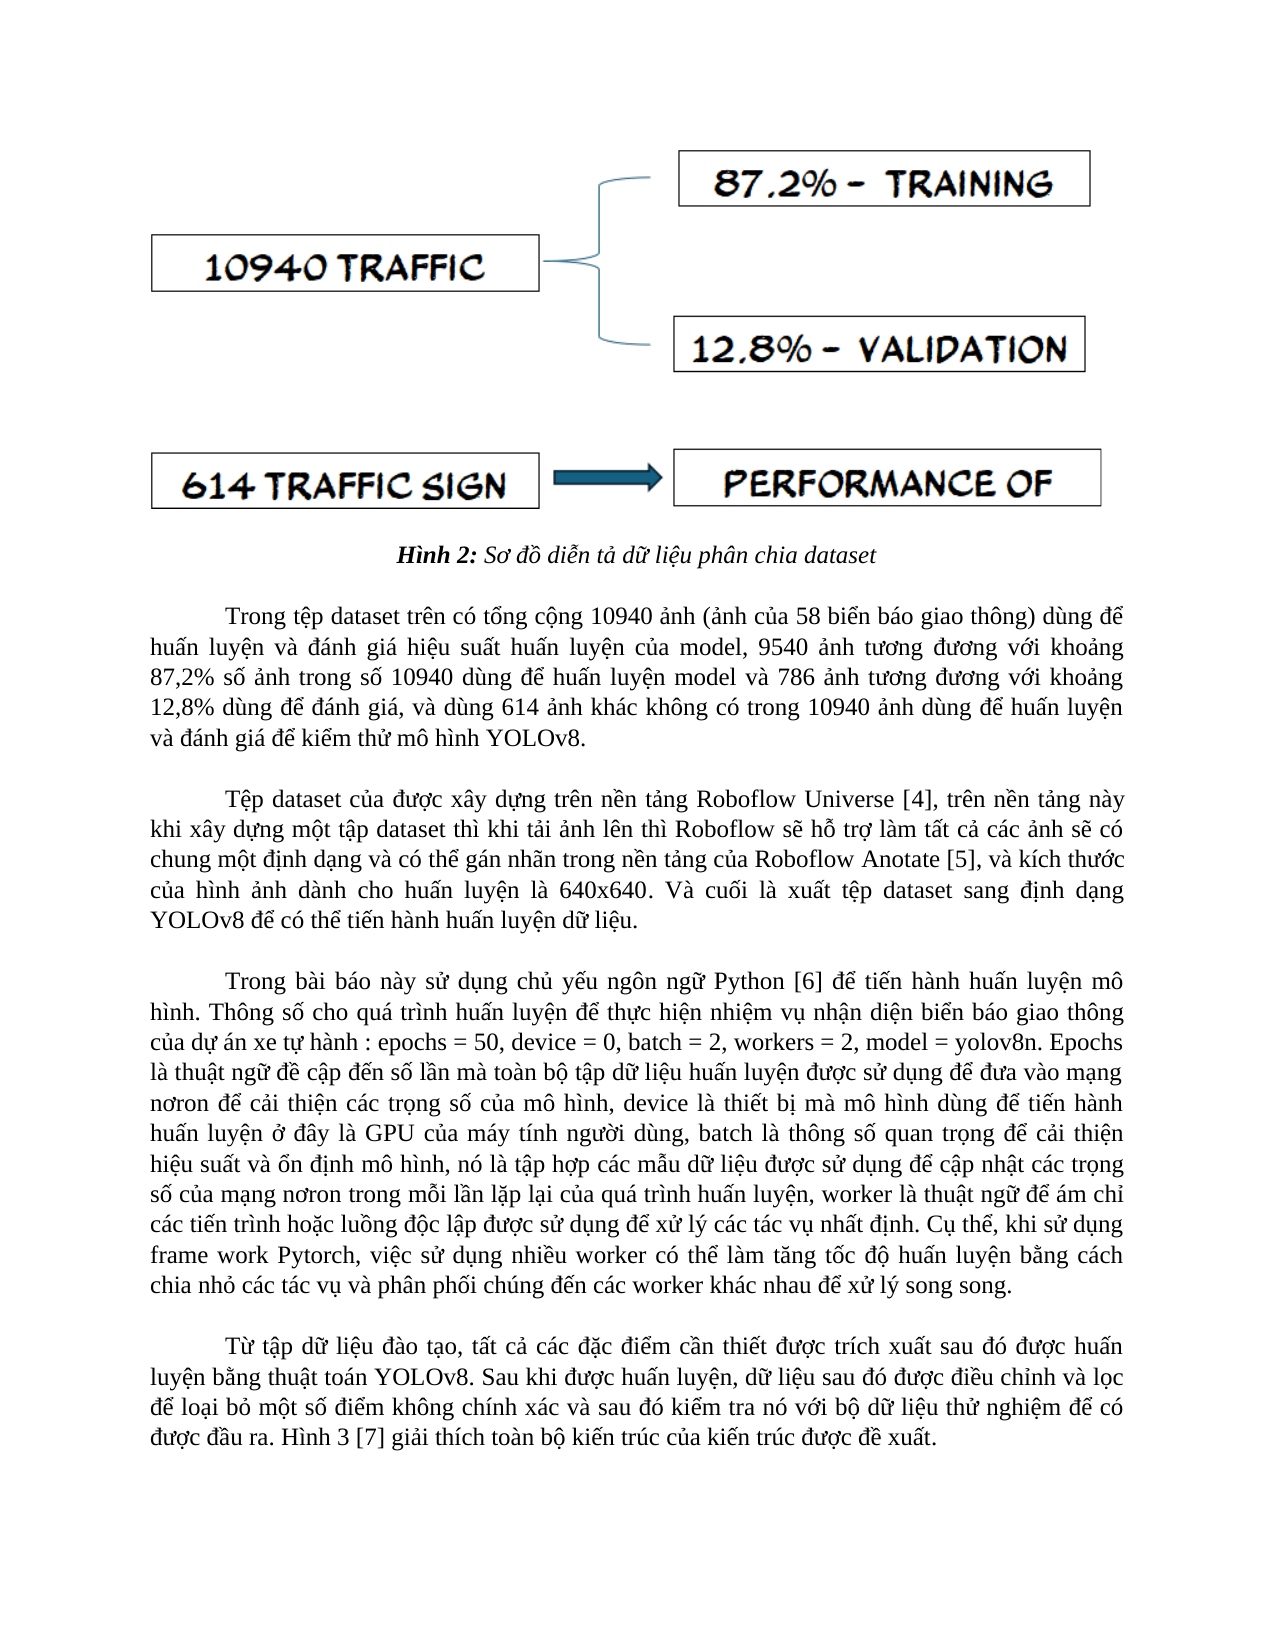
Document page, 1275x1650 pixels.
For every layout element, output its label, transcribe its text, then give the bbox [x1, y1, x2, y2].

text Trong tệp dataset trên có tổng cộng 10940 ảnh (ảnh của 58 biển báo giao thông) dùng để huấn luyện và đánh giá hiệu suất huấn luyện của model, 9540 ảnh tương đương với khoảng 87,2% số ảnh trong số 10940 dùng để huấn luyện model và 786 ảnh tương đương với khoảng 12,8% dùng để đánh giá, và dùng 614 ảnh khác không có trong 10940 ảnh dùng để huấn luyện và đánh giá để kiểm thử mô hình YOLOv8. [150, 601, 1125, 752]
text Tệp dataset của được xây dựng trên nền tảng Roboflow Universe [4], trên nền tảng này khi xây dựng một tập dataset thì khi tải ảnh lên thì Roboflow sẽ hỗ trợ làm tất cả các ảnh sẽ có chung một định dạng và có thể gán nhãn trong nền tảng của Roboflow Anotate [5], và kích thước của hình ảnh dành cho huấn luyện là 640x640. Và cuối là xuất tệp dataset sang định dạng YOLOv8 để có thể tiến hành huấn luyện dữ liệu. [150, 784, 1125, 934]
text Từ tập dữ liệu đào tạo, tất cả các đặc điểm cần thiết được trích xuất sau đó được huấn luyện bằng thuật toán YOLOv8. Sau khi được huấn luyện, dữ liệu sau đó được điều chỉnh và lọc để loại bỏ một số điểm không chính xác và sau đó kiểm tra nó với bộ dữ liệu thử nghiệm để có được đầu ra. Hình 3 [7] giải thích toàn bộ kiến trúc của kiến trúc được đề xuất. [150, 1331, 1125, 1451]
picture [150, 150, 1102, 509]
text Hình 2: Sơ đồ diễn tả dữ liệu phân chia dataset [150, 540, 1125, 569]
text Trong bài báo này sử dụng chủ yếu ngôn ngữ Python [6] để tiến hành huấn luyện mô hình. Thông số cho quá trình huấn luyện để thực hiện nhiệm vụ nhận diện biển báo giao thông của dự án xe tự hành : epochs = 50, device = 0, batch = 2, workers = 2, model = yolov8n. Epochs là thuật ngữ đề cập đến số lần mà toàn bộ tập dữ liệu huấn luyện được sử dụng để đưa vào mạng nơron để cải thiện các trọng số của mô hình, device là thiết bị mà mô hình dùng để tiến hành huấn luyện ở đây là GPU của máy tính người dùng, batch là thông số quan trọng để cải thiện hiệu suất và ổn định mô hình, nó là tập hợp các mẫu dữ liệu được sử dụng để cập nhật các trọng số của mạng nơron trong mỗi lần lặp lại của quá trình huấn luyện, worker là thuật ngữ để ám chỉ các tiến trình hoặc luồng độc lập được sử dụng để xử lý các tác vụ nhất định. Cụ thể, khi sử dụng frame work Pytorch, việc sử dụng nhiều worker có thể làm tăng tốc độ huấn luyện bằng cách chia nhỏ các tác vụ và phân phối chúng đến các worker khác nhau để xử lý song song. [150, 966, 1125, 1299]
